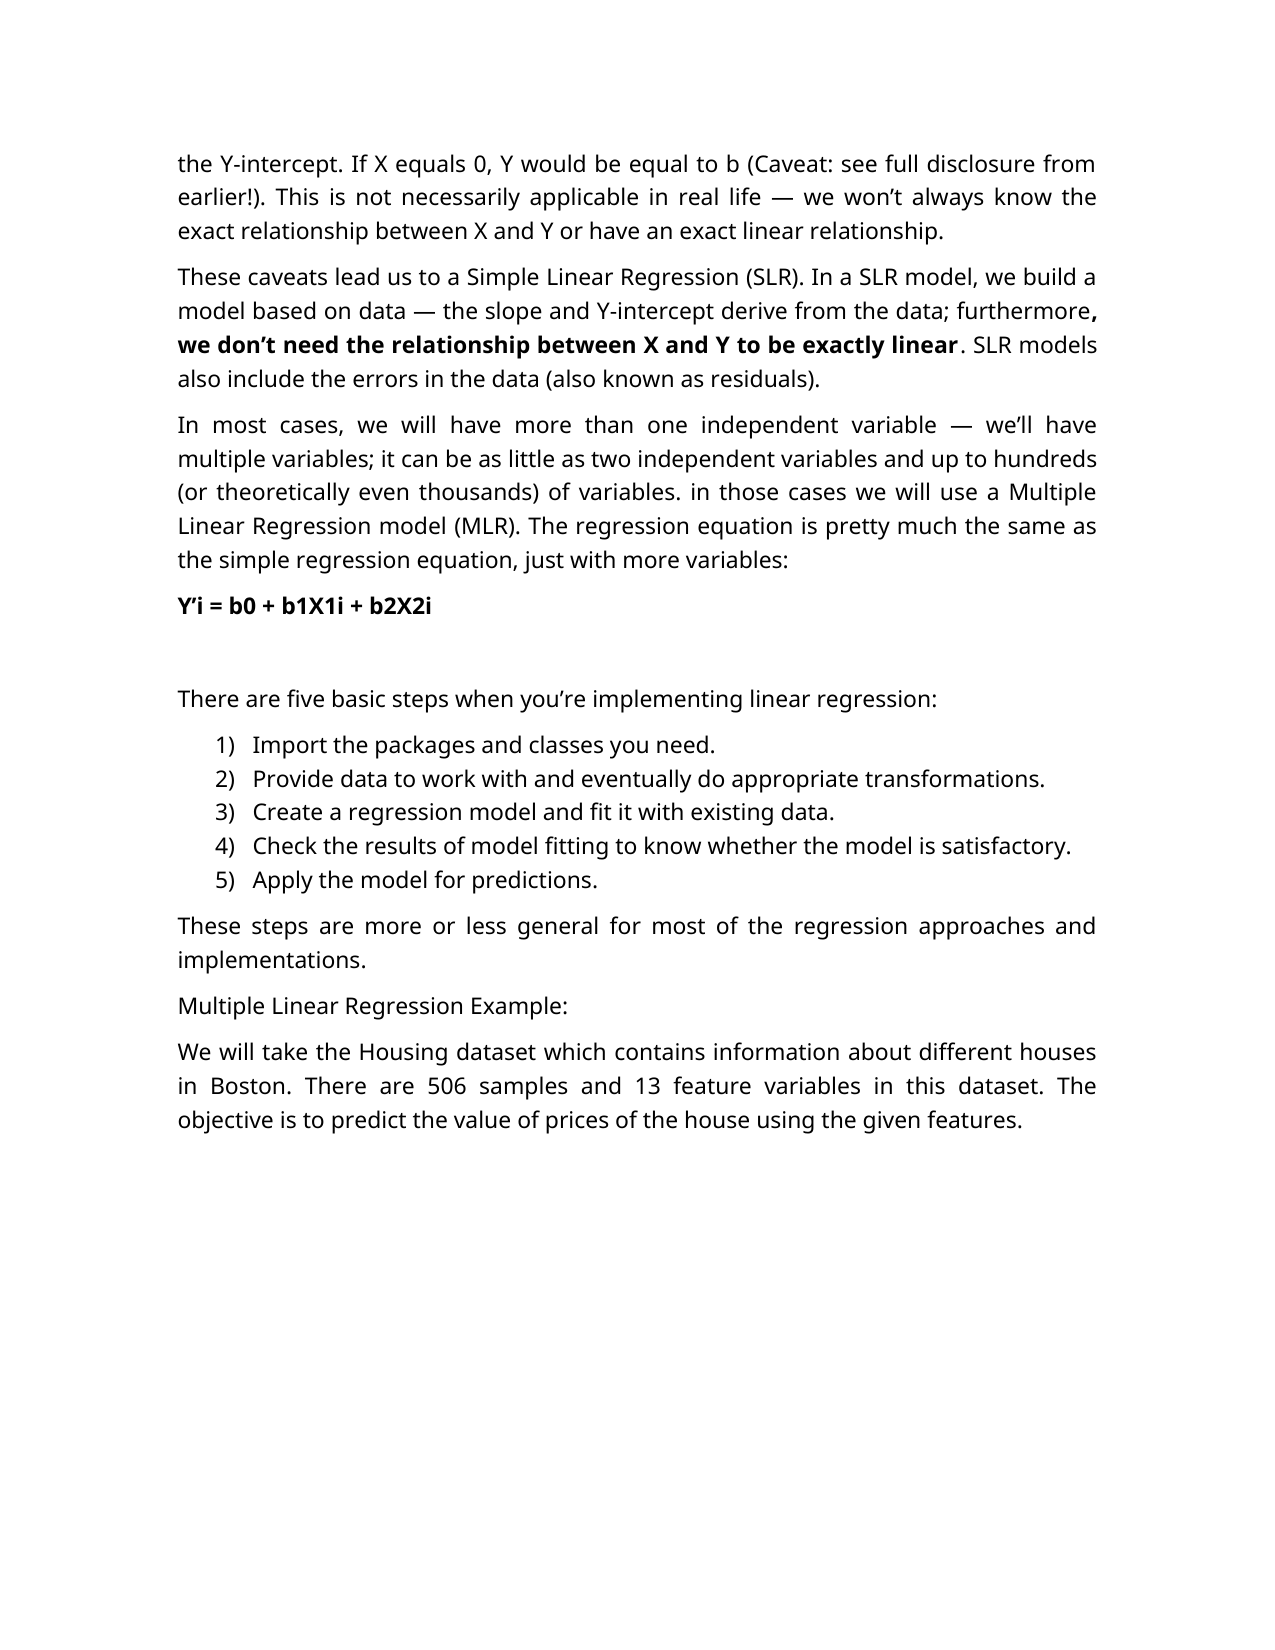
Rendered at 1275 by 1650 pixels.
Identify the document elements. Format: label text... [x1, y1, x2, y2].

text There are five basic steps when you’re implementing linear regression: [177, 683, 1098, 714]
text Y’i = b0 + b1X1i + b2X2i [177, 590, 1098, 621]
text These steps are more or less general for most of the regression approaches and implementations. [177, 910, 1098, 975]
list Create a regression model and fit it with existing data. [215, 796, 1098, 828]
text In most cases, we will have more than one independent variable — we’ll have multiple variables; it can be as little as two independent variables and up to hundreds (or theoretically even thousands) of variables. in those cases we will use a Multiple Linear Regression model (MLR). The regression equation is pretty much the same as the simple regression equation, just with more variables: [177, 409, 1098, 575]
list Import the packages and classes you need. [215, 729, 1098, 760]
list Apply the model for predictions. [215, 864, 1098, 895]
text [177, 148, 1098, 246]
list Check the results of model fitting to know whether the model is satisfactory. [215, 830, 1098, 861]
text We will take the Housing dataset which contains information about different houses in Boston. There are 506 samples and 13 feature variables in this dataset. The objective is to predict the value of prices of the house using the given features. [177, 1036, 1098, 1135]
text These caveats lead us to a Simple Linear Regression (SLR). In a SLR model, we build a model based on data — the slope and Y-intercept derive from the data; furthermore, we don’t need the relationship between X and Y to be exactly linear. SLR models also include the errors in the data (also known as residuals). [177, 261, 1098, 394]
list Provide data to work with and eventually do appropriate transformations. [215, 763, 1098, 794]
text Multiple Linear Regression Example: [177, 990, 1098, 1021]
